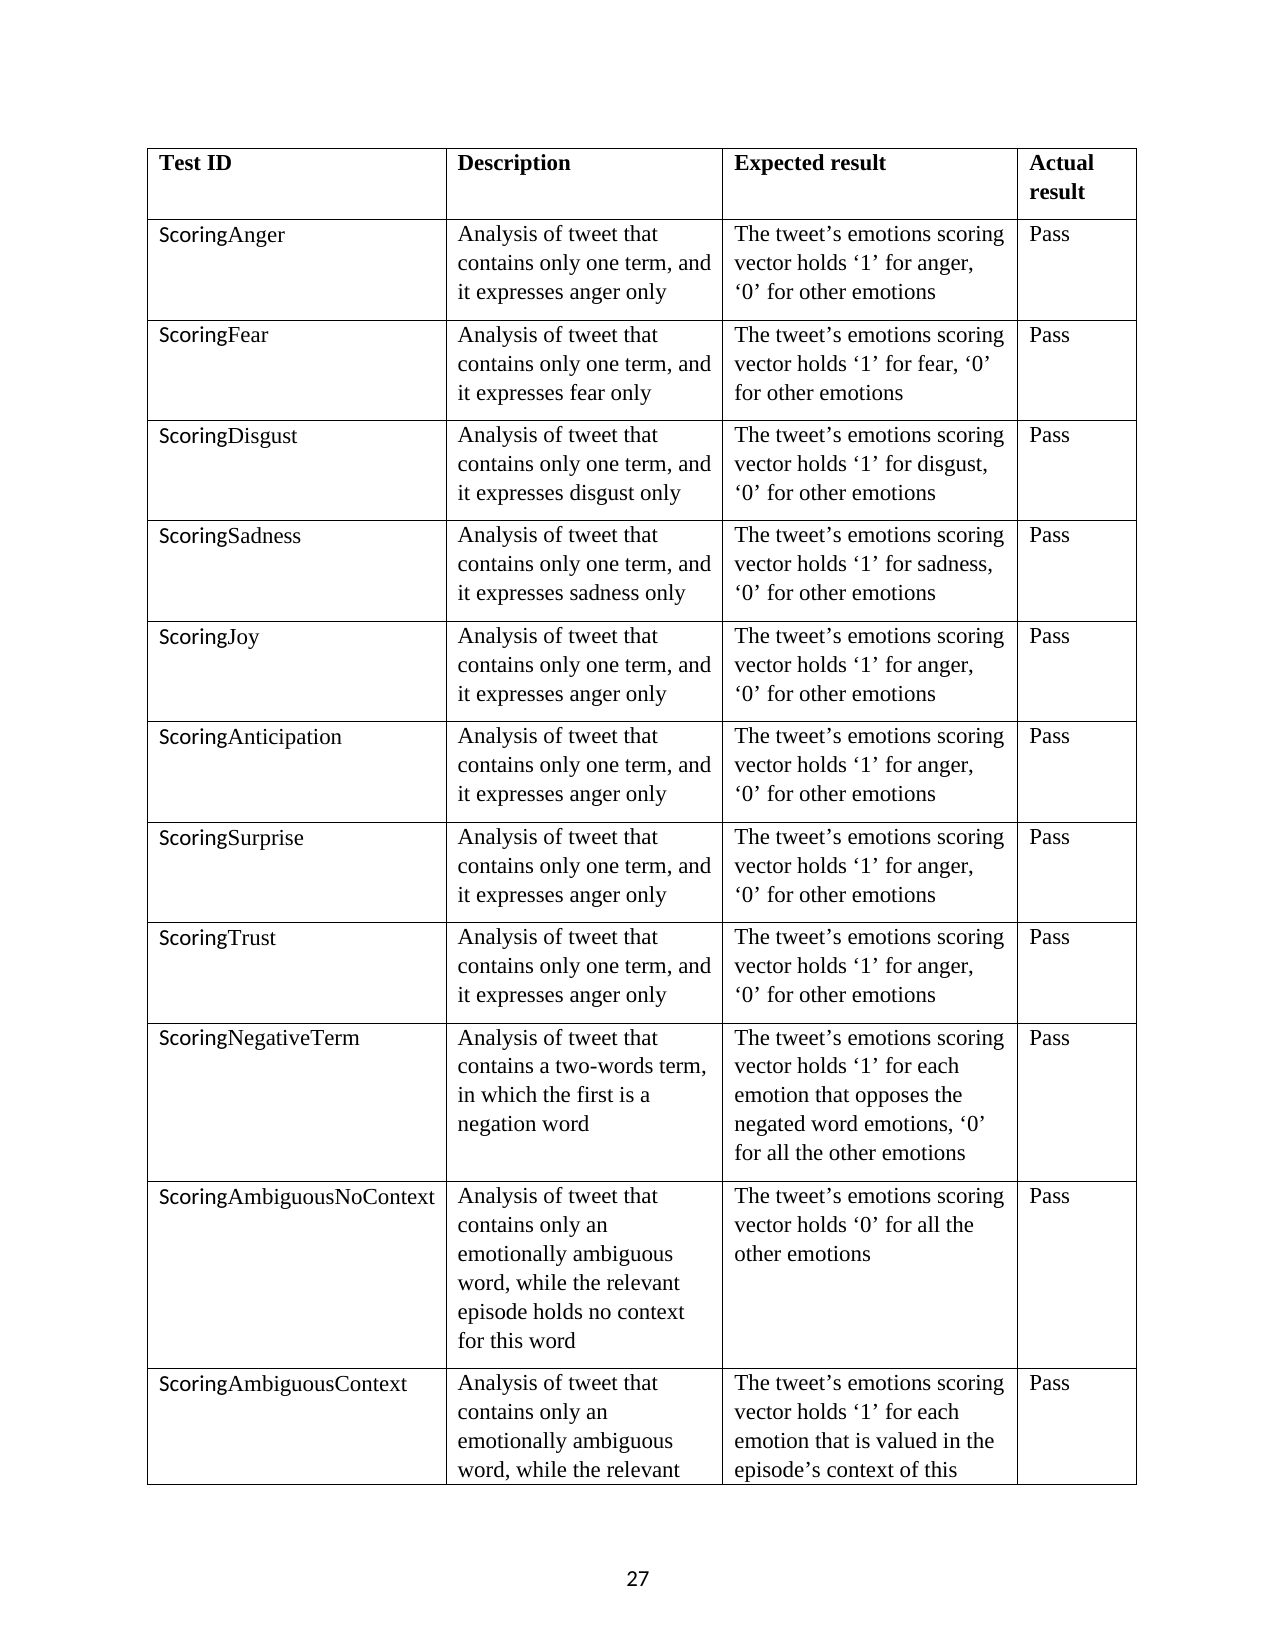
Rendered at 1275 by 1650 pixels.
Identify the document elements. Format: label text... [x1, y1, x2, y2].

table_cell The tweet’s emotions scoring vector holds ‘1’ for disgust, ‘0’ for other emotions [723, 421, 1017, 520]
table_cell The tweet’s emotions scoring vector holds ‘1’ for anger, ‘0’ for other emotions [723, 622, 1017, 721]
table_cell ScoringTrust [148, 923, 446, 1022]
table_cell ScoringFear [148, 321, 446, 420]
table_cell ScoringJoy [148, 622, 446, 721]
table_cell Analysis of tweet that contains only one term, and it expresses sadness only [447, 521, 722, 621]
table_cell The tweet’s emotions scoring vector holds ‘1’ for each emotion that opposes the negated word emotions, ‘0’ for all the other emotions [723, 1024, 1017, 1181]
table_cell ScoringAmbiguousNoContext [148, 1182, 446, 1368]
table_cell ScoringDisgust [148, 421, 446, 520]
table_header Expected result [723, 149, 1017, 219]
table_cell Analysis of tweet that contains only one term, and it expresses anger only [447, 823, 722, 922]
table_header Test ID [148, 149, 446, 219]
table_cell Analysis of tweet that contains only one term, and it expresses anger only [447, 722, 722, 822]
table_cell Analysis of tweet that contains only one term, and it expresses anger only [447, 220, 722, 319]
table_cell Analysis of tweet that contains only one term, and it expresses disgust only [447, 421, 722, 520]
table_cell Analysis of tweet that contains a two-words term, in which the first is a negation word [447, 1024, 722, 1181]
table_cell The tweet’s emotions scoring vector holds ‘1’ for anger, ‘0’ for other emotions [723, 823, 1017, 922]
table_cell The tweet’s emotions scoring vector holds ‘1’ for anger, ‘0’ for other emotions [723, 722, 1017, 822]
table_cell The tweet’s emotions scoring vector holds ‘1’ for anger, ‘0’ for other emotions [723, 220, 1017, 319]
table_cell Pass [1018, 923, 1136, 1022]
table_cell The tweet’s emotions scoring vector holds ‘1’ for fear, ‘0’ for other emotions [723, 321, 1017, 420]
table_cell Pass [1018, 1182, 1136, 1368]
table_cell Pass [1018, 823, 1136, 922]
table_cell Pass [1018, 1024, 1136, 1181]
table_cell The tweet’s emotions scoring vector holds ‘0’ for all the other emotions [723, 1182, 1017, 1368]
table_header Description [447, 149, 722, 219]
table_cell The tweet’s emotions scoring vector holds ‘1’ for sadness, ‘0’ for other emotions [723, 521, 1017, 621]
table_cell Analysis of tweet that contains only one term, and it expresses anger only [447, 923, 722, 1022]
table_cell The tweet’s emotions scoring vector holds ‘1’ for anger, ‘0’ for other emotions [723, 923, 1017, 1022]
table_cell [723, 1369, 1017, 1484]
table_cell Analysis of tweet that contains only an emotionally ambiguous word, while the relevant episode holds no context for this word [447, 1182, 722, 1368]
table_cell Pass [1018, 622, 1136, 721]
table_cell Analysis of tweet that contains only one term, and it expresses fear only [447, 321, 722, 420]
table_cell Pass [1018, 722, 1136, 822]
table_cell Pass [1018, 220, 1136, 319]
table_cell ScoringAnticipation [148, 722, 446, 822]
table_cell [148, 1369, 446, 1484]
table_cell ScoringNegativeTerm [148, 1024, 446, 1181]
table_cell Pass [1018, 421, 1136, 520]
table_header Actual result [1018, 149, 1136, 219]
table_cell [447, 1369, 722, 1484]
table_cell Analysis of tweet that contains only one term, and it expresses anger only [447, 622, 722, 721]
table_cell Pass [1018, 521, 1136, 621]
table_cell ScoringAnger [148, 220, 446, 319]
table_cell Pass [1018, 1369, 1136, 1484]
table_cell ScoringSadness [148, 521, 446, 621]
table_cell ScoringSurprise [148, 823, 446, 922]
table_cell Pass [1018, 321, 1136, 420]
